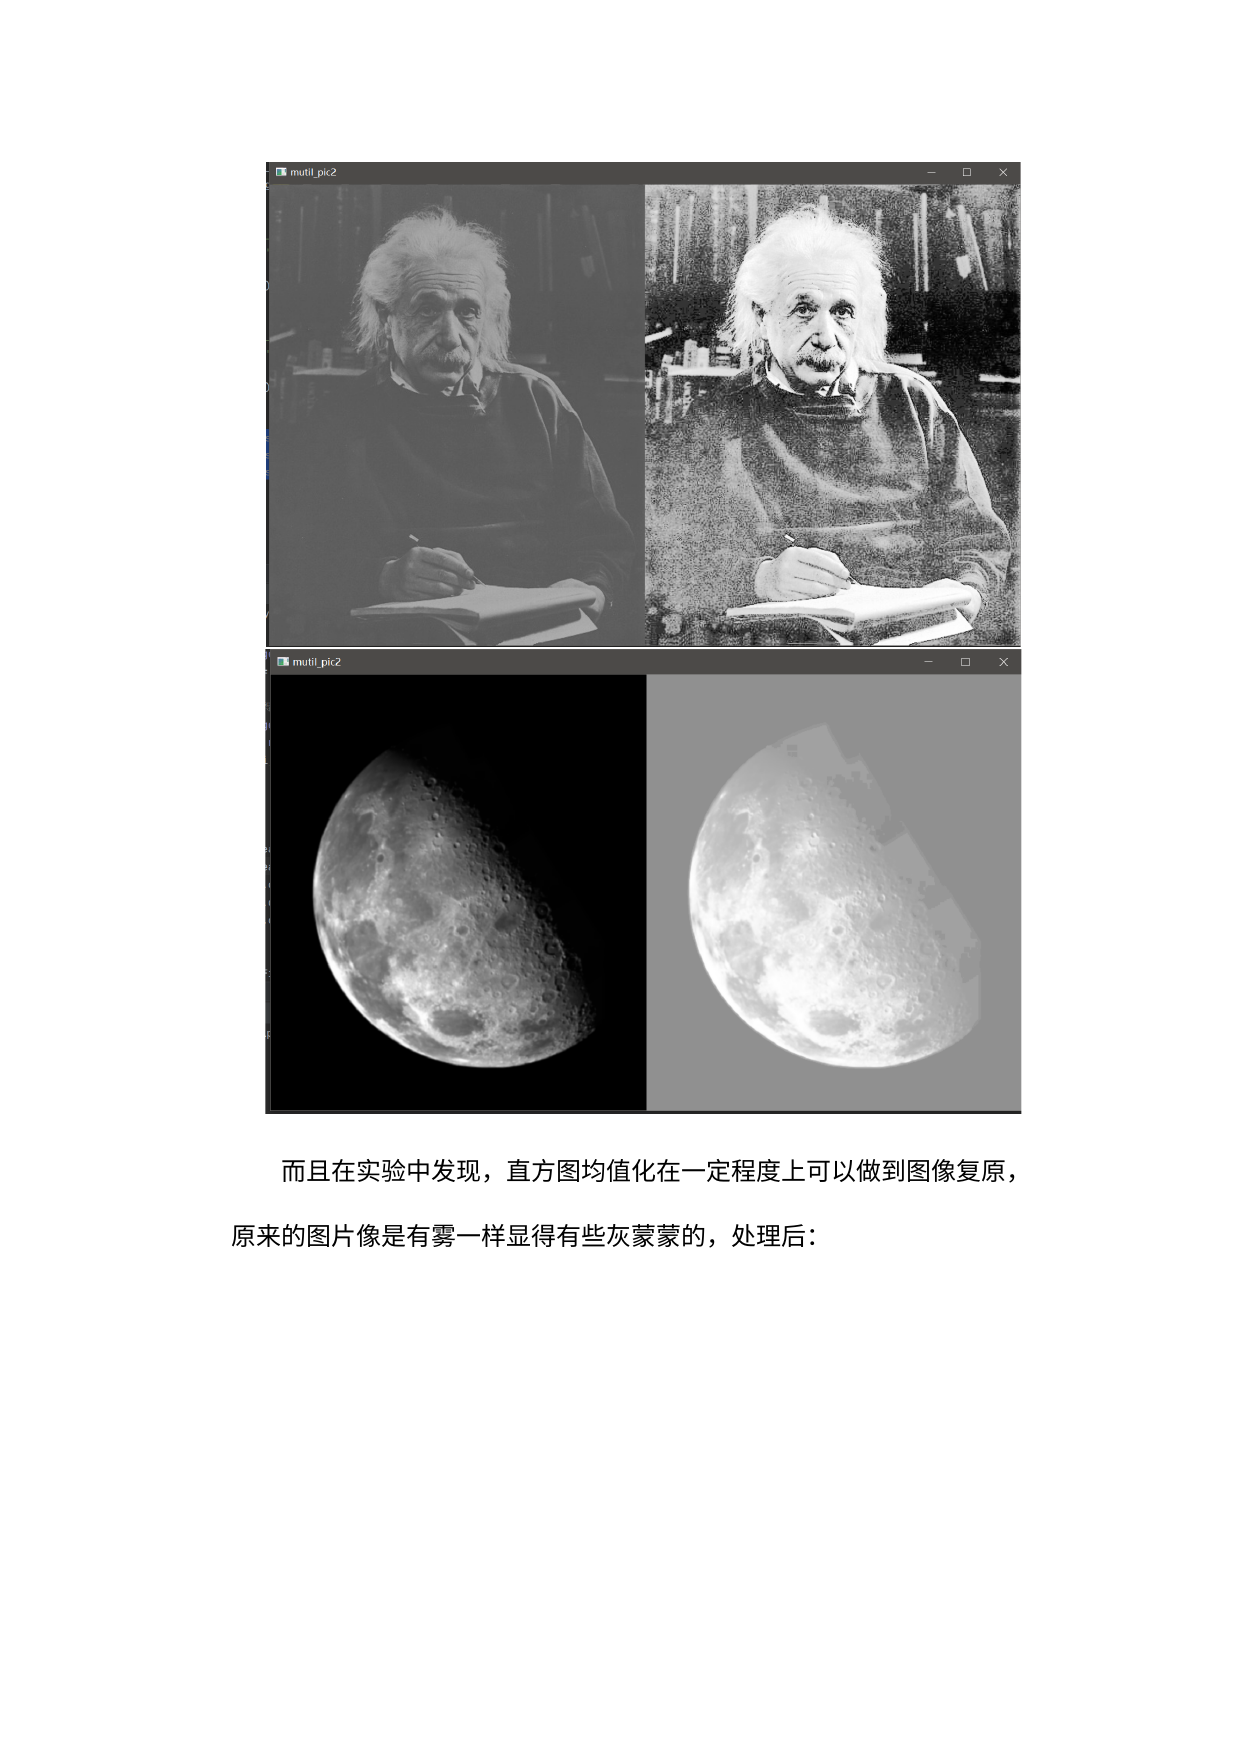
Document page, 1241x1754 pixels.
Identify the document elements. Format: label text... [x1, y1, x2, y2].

picture [265, 649, 1022, 1114]
text 而且在实验中发现，直方图均值化在一定程度上可以做到图像复原，原来的图片像是有雾一样显得有些灰蒙蒙的，处理后： [231, 1137, 1055, 1267]
picture [266, 162, 1021, 647]
